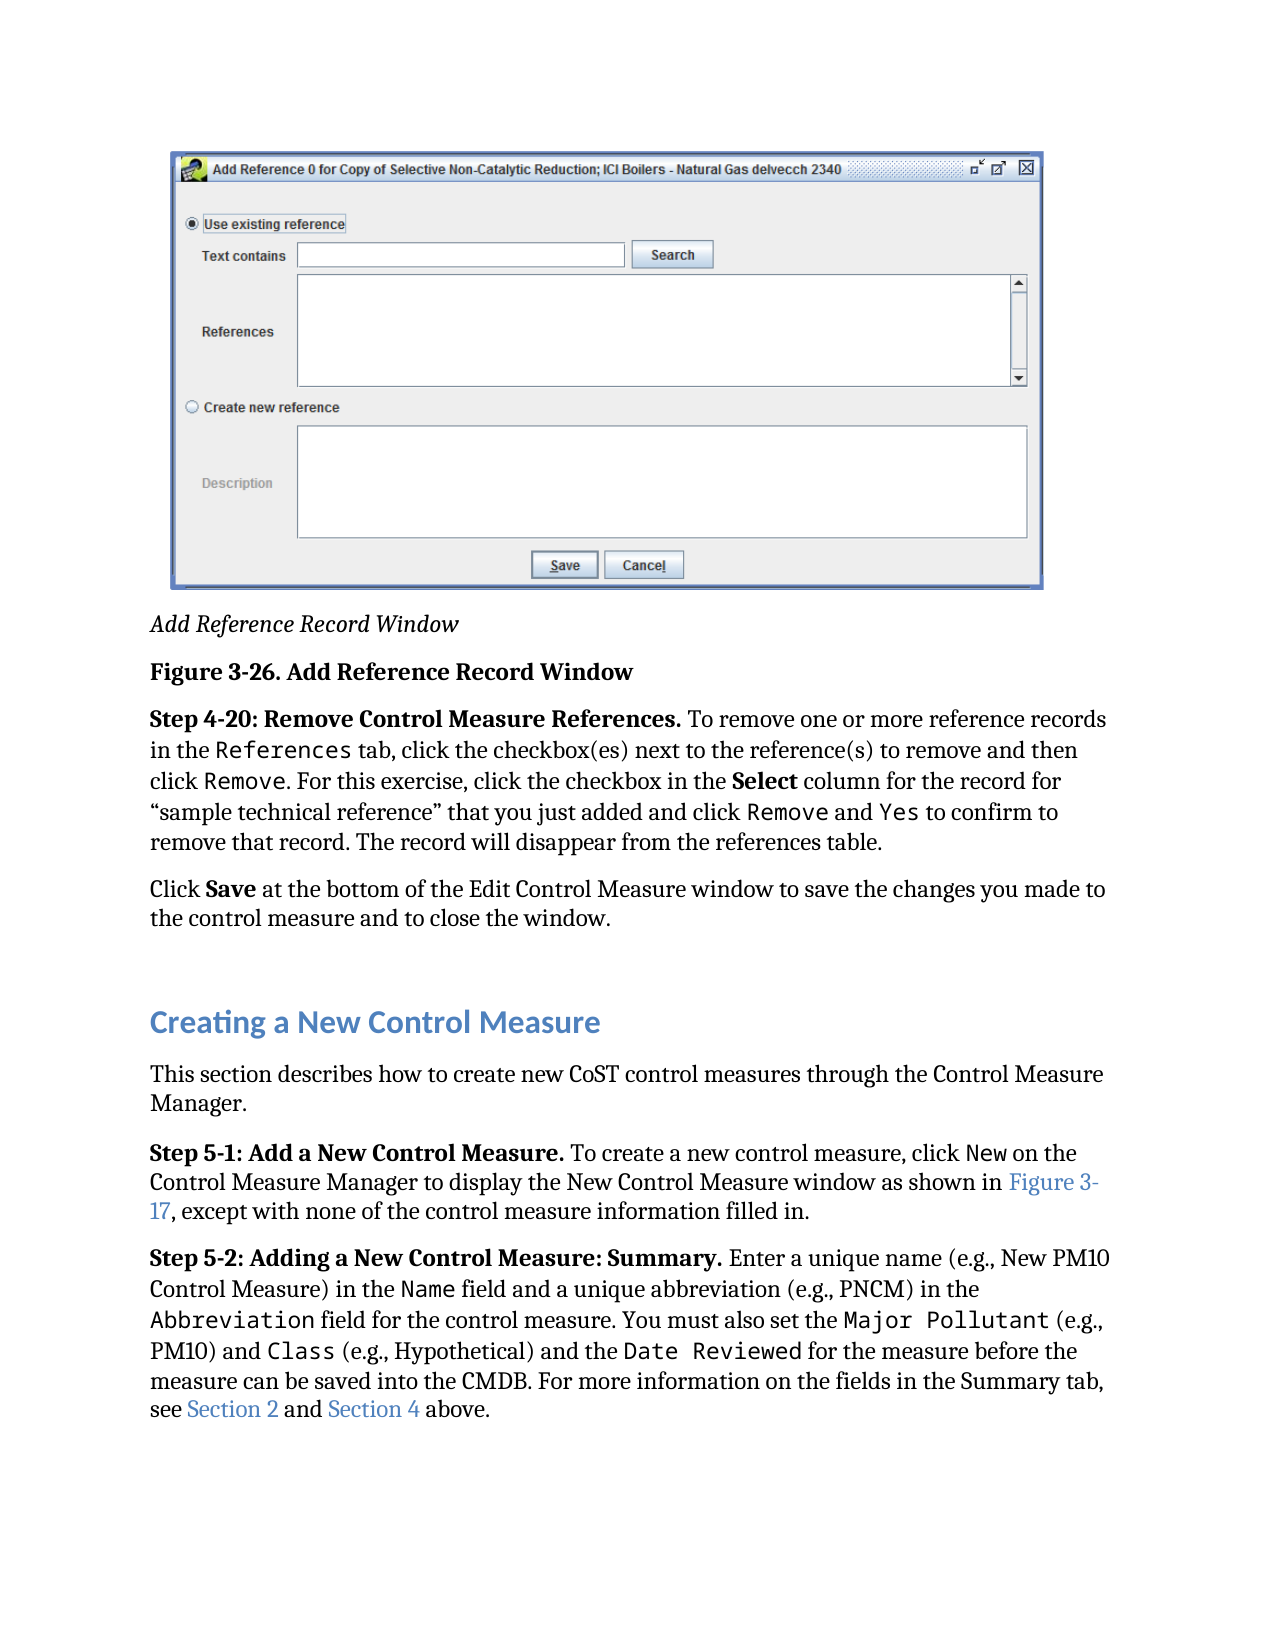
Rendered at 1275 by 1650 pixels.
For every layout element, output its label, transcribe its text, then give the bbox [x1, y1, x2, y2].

picture [168, 150, 1044, 590]
subtitle Creating a New Control Measure [150, 1001, 1125, 1042]
text Step 4-20: Remove Control Measure References. To remove one or more reference records in the References tab, click the checkbox(es) next to the reference(s) to remove and then click Remove. For this exercise, click the checkbox in the Select column for the record for “sample technical reference” that you just added and click Remove and Yes to confirm to remove that record. The record will disappear from the references table. [150, 705, 1125, 856]
text Click Save at the bottom of the Edit Control Measure window to save the changes you made to the control measure and to close the window. [150, 875, 1125, 932]
text Step 5-1: Add a New Control Measure. To create a new control measure, click New on the Control Measure Manager to display the New Control Measure window as shown in Figure 3-17, except with none of the control measure information filled in. [150, 1137, 1125, 1225]
text Figure 3-26. Add Reference Record Window [150, 657, 1125, 686]
text This section describes how to create new CoST control measures through the Control Measure Manager. [150, 1060, 1125, 1118]
text Step 5-2: Adding a New Control Measure: Summary. Enter a unique name (e.g., New PM10 Control Measure) in the Name field and a unique abbreviation (e.g., PNCM) in the Abbreviation field for the control measure. You must also set the Major Pollutant (e.g., PM10) and Class (e.g., Hypothetical) and the Date Reviewed for the measure before the measure can be saved into the CMDB. For more information on the fields in the Summary tab, see Section 2 and Section 4 above. [150, 1244, 1125, 1424]
text Add Reference Record Window [150, 610, 1125, 639]
